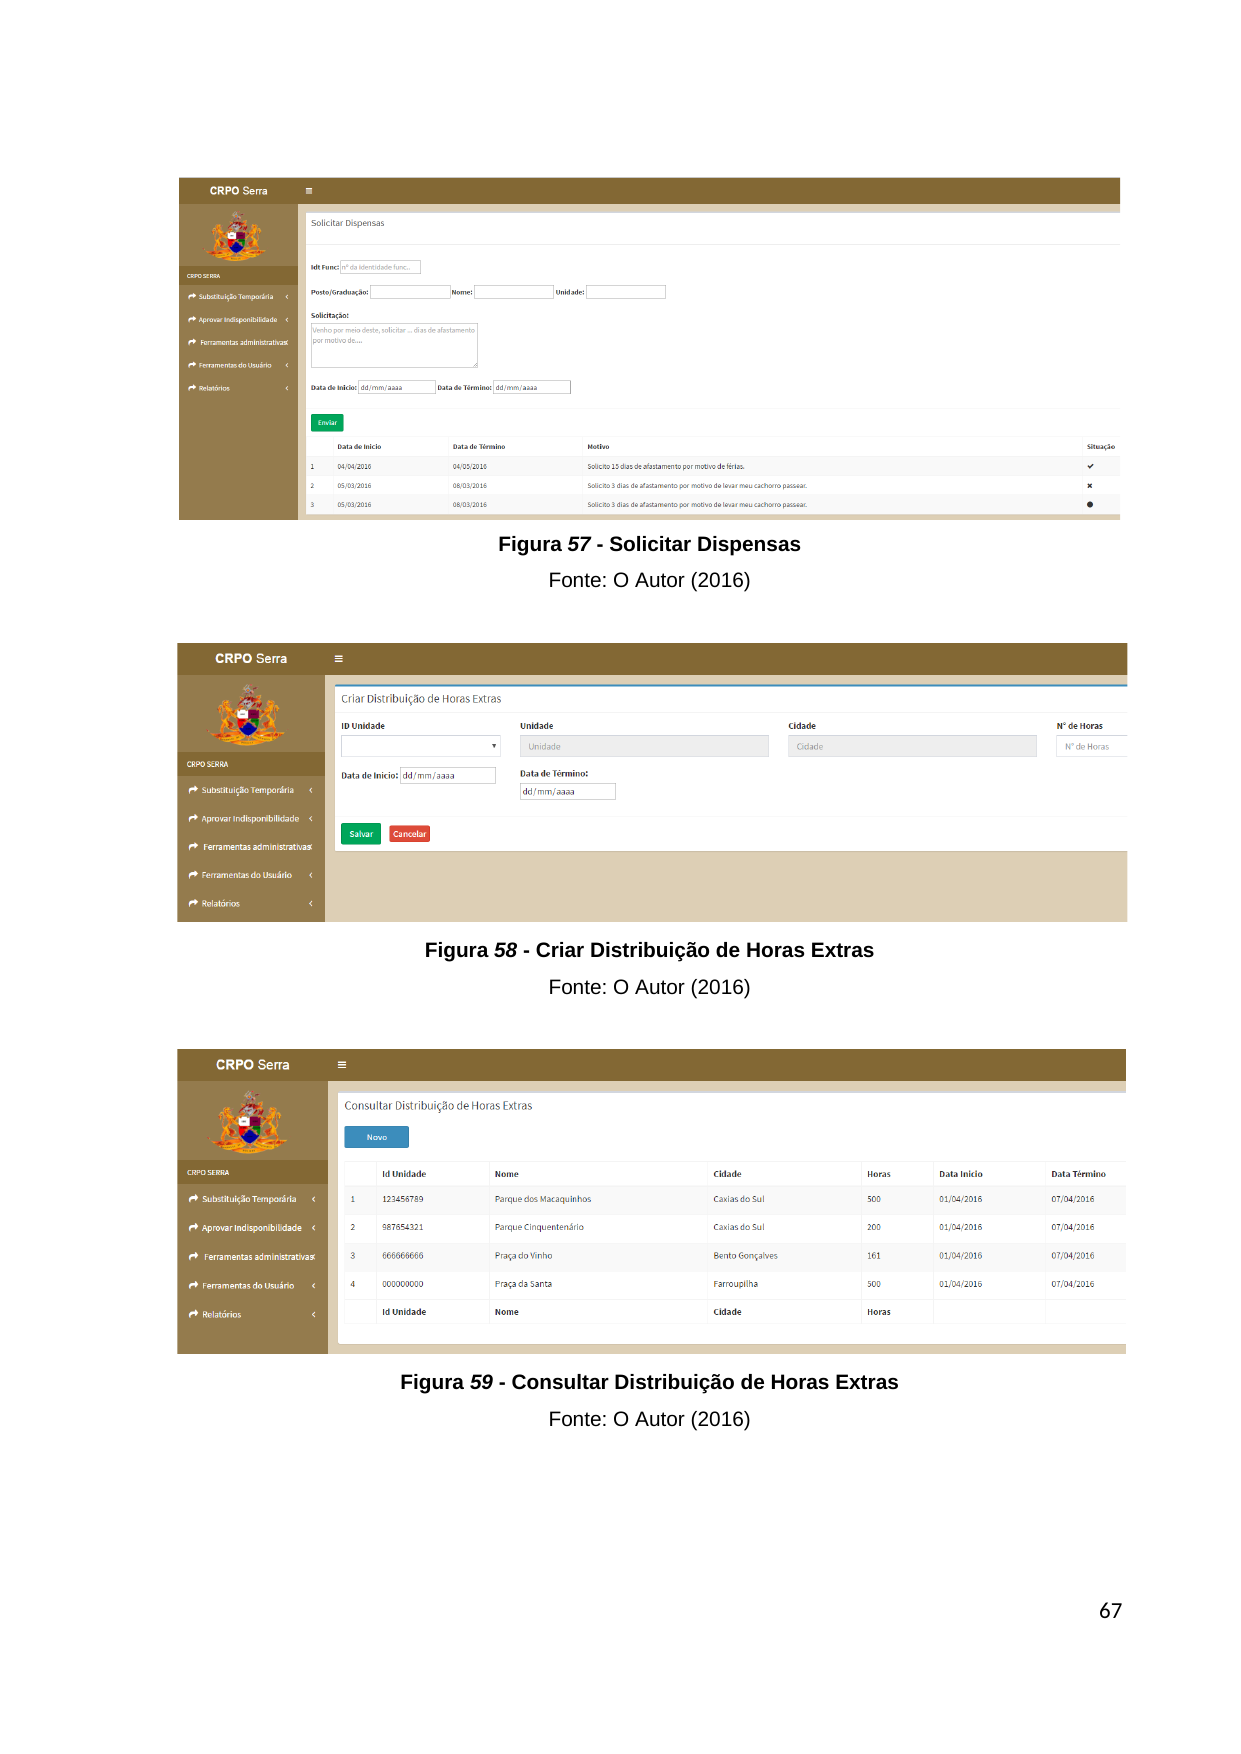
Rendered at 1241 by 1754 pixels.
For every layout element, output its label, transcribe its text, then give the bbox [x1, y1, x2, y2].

text Fonte: O Autor (2016) [177, 1406, 1122, 1430]
text Figura 57 - Solicitar Dispensas [177, 532, 1122, 556]
picture [177, 1049, 1126, 1354]
text Fonte: O Autor (2016) [177, 975, 1122, 999]
text Fonte: O Autor (2016) [177, 568, 1122, 592]
text Figura 59 - Consultar Distribuição de Horas Extras [177, 1370, 1122, 1394]
picture [179, 177, 1121, 520]
picture [177, 643, 1128, 922]
text Figura 58 - Criar Distribuição de Horas Extras [177, 938, 1122, 962]
